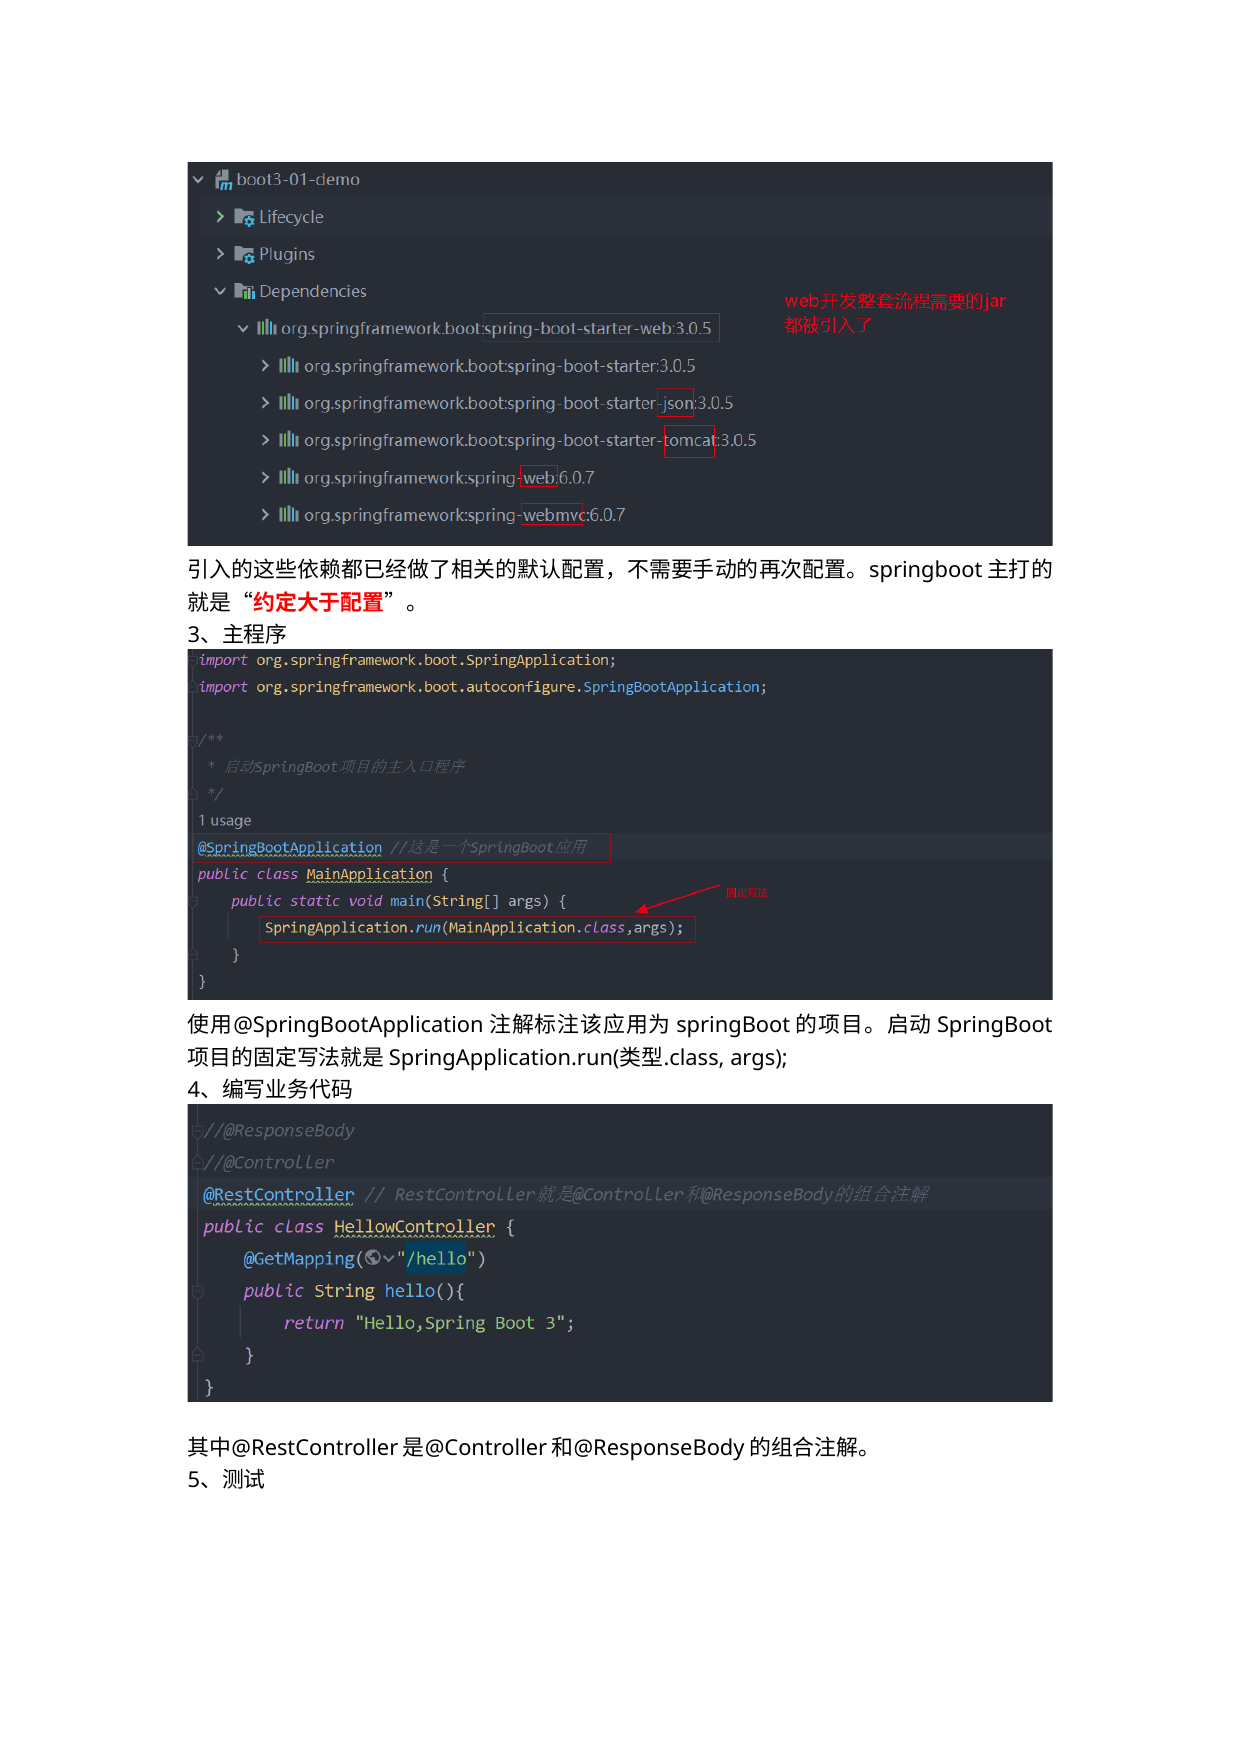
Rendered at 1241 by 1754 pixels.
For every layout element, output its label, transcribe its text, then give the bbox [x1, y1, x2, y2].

text 其中@RestController是@Controller和@ResponseBody的组合注解。 [187, 1429, 1053, 1462]
text 4、编写业务代码 [187, 1072, 1053, 1104]
picture [187, 162, 1053, 546]
text 引入的这些依赖都已经做了相关的默认配置，不需要手动的再次配置。springboot主打的就是“约定大于配置”。 [187, 552, 1053, 617]
text 使用@SpringBootApplication注解标注该应用为springBoot的项目。启动SpringBoot项目的固定写法就是SpringApplication.run(类型.class, args); [187, 1007, 1053, 1072]
text 3、主程序 [187, 617, 1053, 649]
text 5、测试 [187, 1462, 1053, 1494]
picture [187, 1104, 1053, 1402]
picture [187, 649, 1053, 1000]
